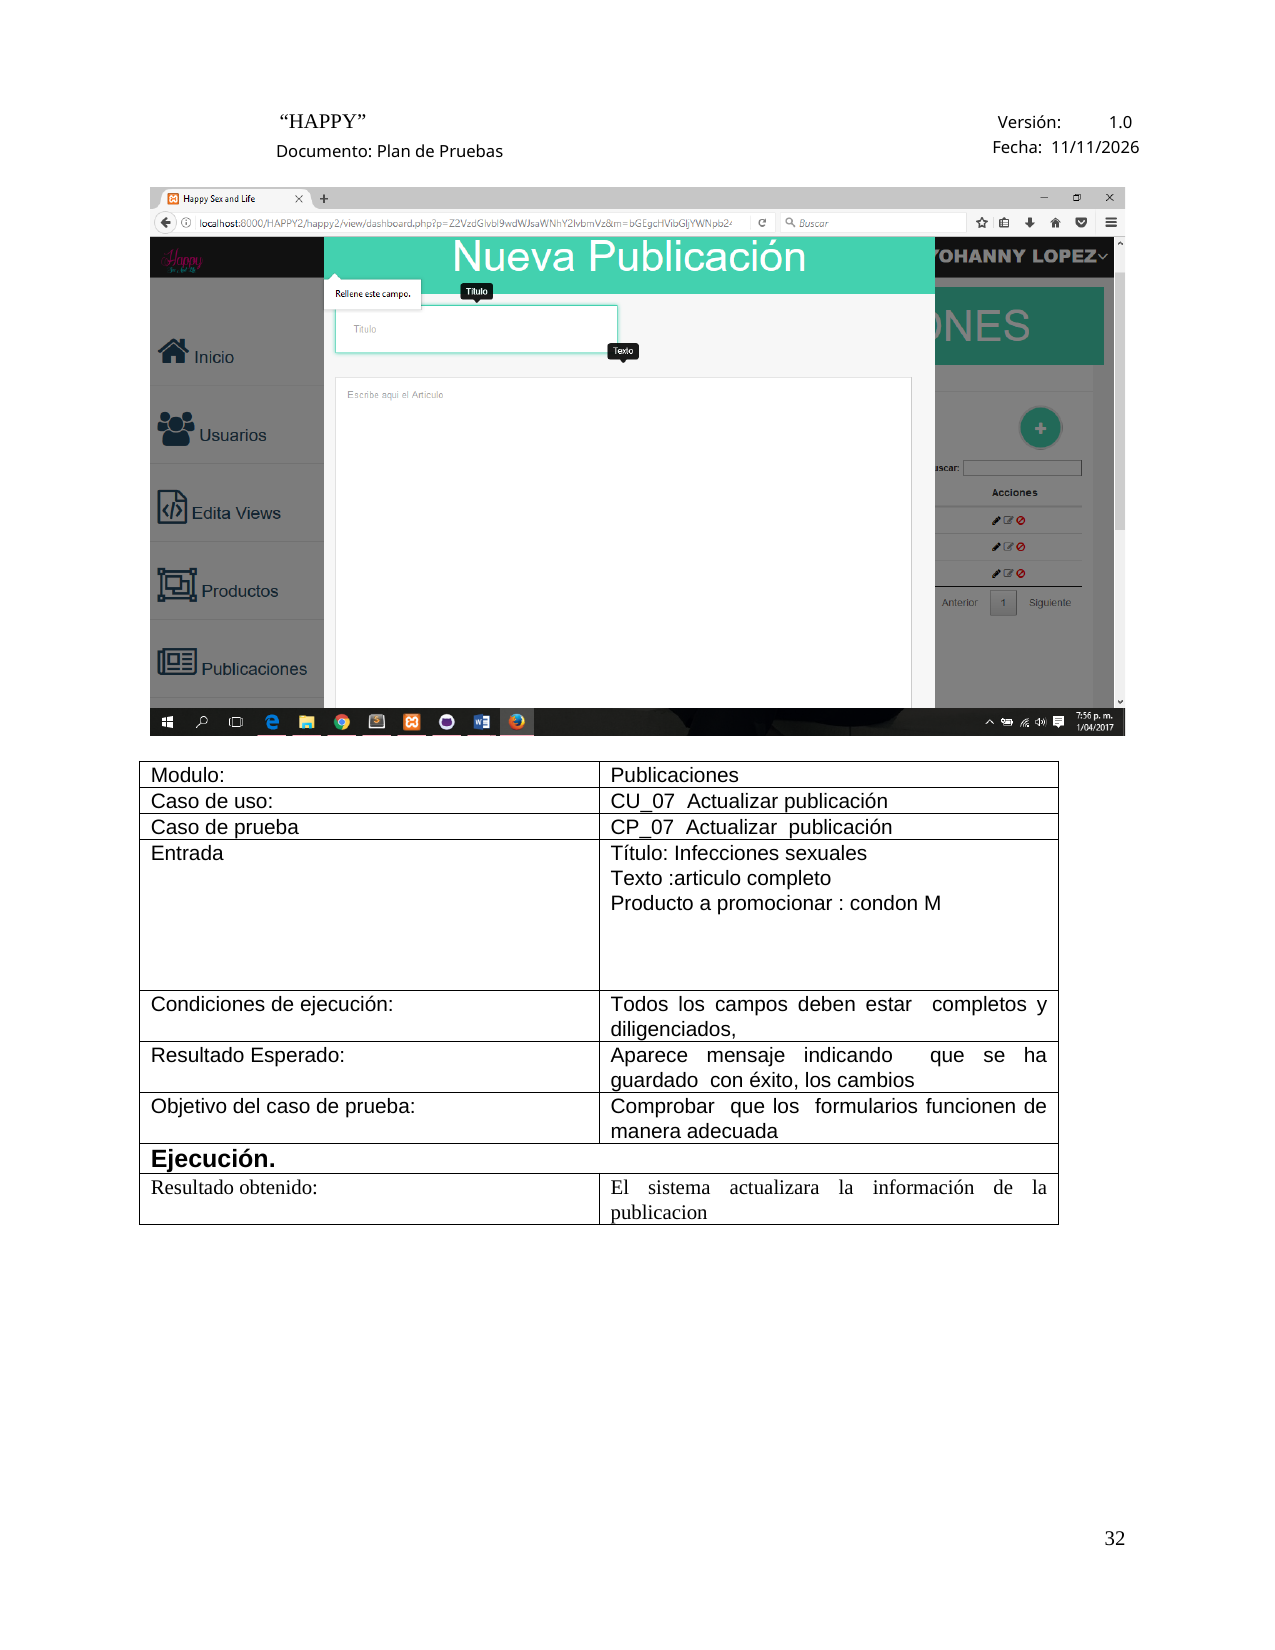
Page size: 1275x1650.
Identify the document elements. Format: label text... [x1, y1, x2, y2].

table_cell Objetivo del caso de prueba: [140, 1093, 599, 1143]
table_cell El sistema actualizara la información de la publicacion [600, 1174, 1058, 1224]
table_cell Todos los campos deben estar completos y diligenciados, [600, 991, 1058, 1041]
table_cell Entrada [140, 840, 599, 990]
table_cell Condiciones de ejecución: [140, 991, 599, 1041]
picture [150, 187, 1125, 736]
table_cell Caso de uso: [140, 788, 599, 813]
table_cell Título: Infecciones sexuales Texto :articulo completo Producto a promocionar : condon M [600, 840, 1058, 990]
table_header Modulo: [140, 762, 599, 787]
table_cell Resultado obtenido: [140, 1174, 599, 1224]
table_header Publicaciones [600, 762, 1058, 787]
table_cell Resultado Esperado: [140, 1042, 599, 1092]
table_cell Caso de prueba [140, 814, 599, 839]
table_cell CP_07 Actualizar publicación [600, 814, 1058, 839]
table_cell CU_07 Actualizar publicación [600, 788, 1058, 813]
table_cell Comprobar que los formularios funcionen de manera adecuada [600, 1093, 1058, 1143]
table_cell Aparece mensaje indicando que se ha guardado con éxito, los cambios [600, 1042, 1058, 1092]
table_cell Ejecución. [140, 1144, 1058, 1173]
